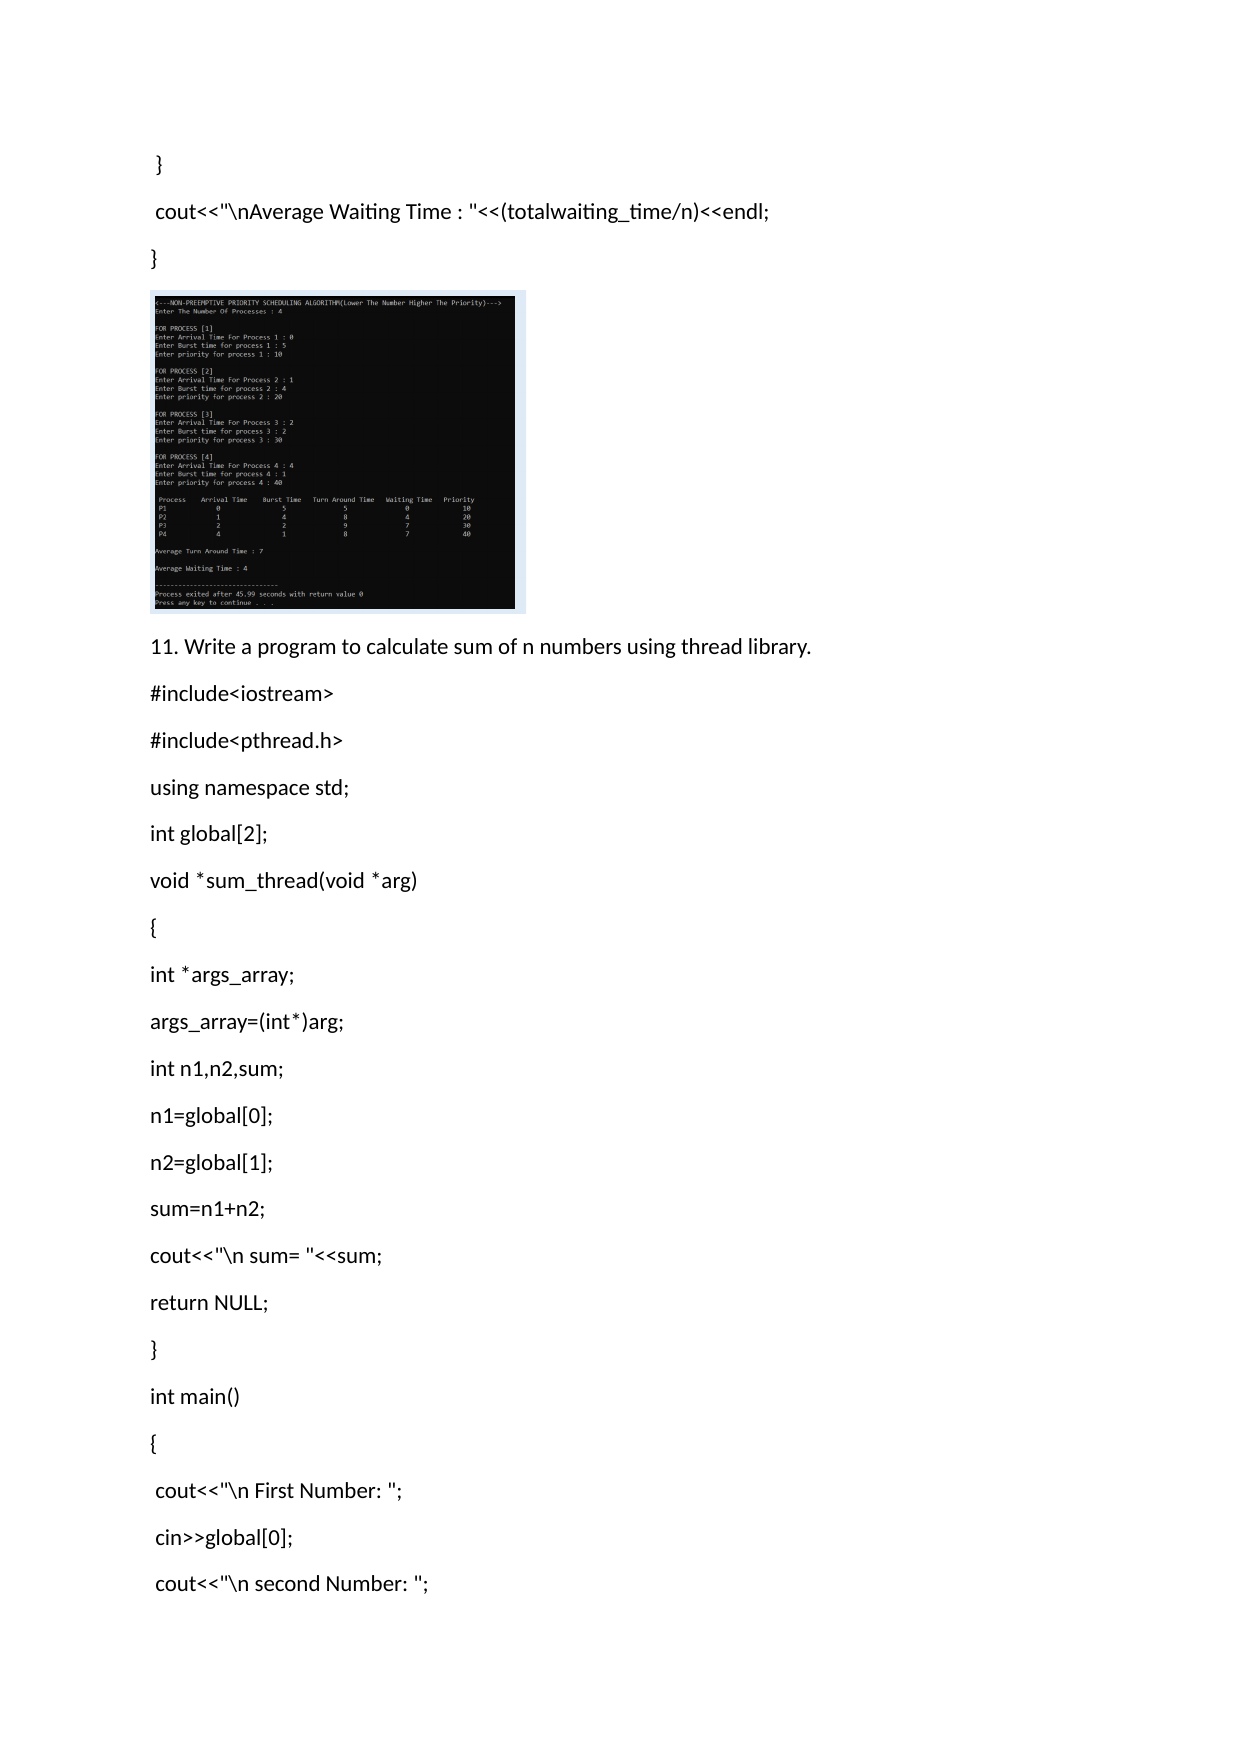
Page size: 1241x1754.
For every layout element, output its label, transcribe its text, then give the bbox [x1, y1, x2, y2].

text args_array=(int*)arg; [150, 1007, 1090, 1035]
text n1=global[0]; [150, 1101, 1090, 1129]
text } [150, 1335, 1090, 1363]
text using namespace std; [150, 773, 1090, 801]
text } [150, 244, 1090, 272]
text int *args_array; [150, 960, 1090, 988]
text { [150, 1429, 1090, 1457]
text cout<<"\n First Number: "; [150, 1476, 1090, 1504]
text int global[2]; [150, 819, 1090, 847]
text } [150, 150, 1090, 178]
text #include<iostream> [150, 679, 1090, 707]
text int main() [150, 1382, 1090, 1410]
text cout<<"\nAverage Waiting Time : "<<(totalwaiting_time/n)<<endl; [150, 197, 1090, 225]
text void *sum_thread(void *arg) [150, 866, 1090, 894]
text cout<<"\n sum= "<<sum; [150, 1241, 1090, 1269]
text cin>>global[0]; [150, 1523, 1090, 1551]
text n2=global[1]; [150, 1148, 1090, 1176]
text #include<pthread.h> [150, 726, 1090, 754]
text return NULL; [150, 1288, 1090, 1316]
text cout<<"\n second Number: "; [150, 1569, 1090, 1597]
text 11. Write a program to calculate sum of n numbers using thread library. [150, 632, 1090, 660]
text sum=n1+n2; [150, 1194, 1090, 1222]
picture [150, 290, 527, 614]
text { [150, 913, 1090, 941]
text int n1,n2,sum; [150, 1054, 1090, 1082]
